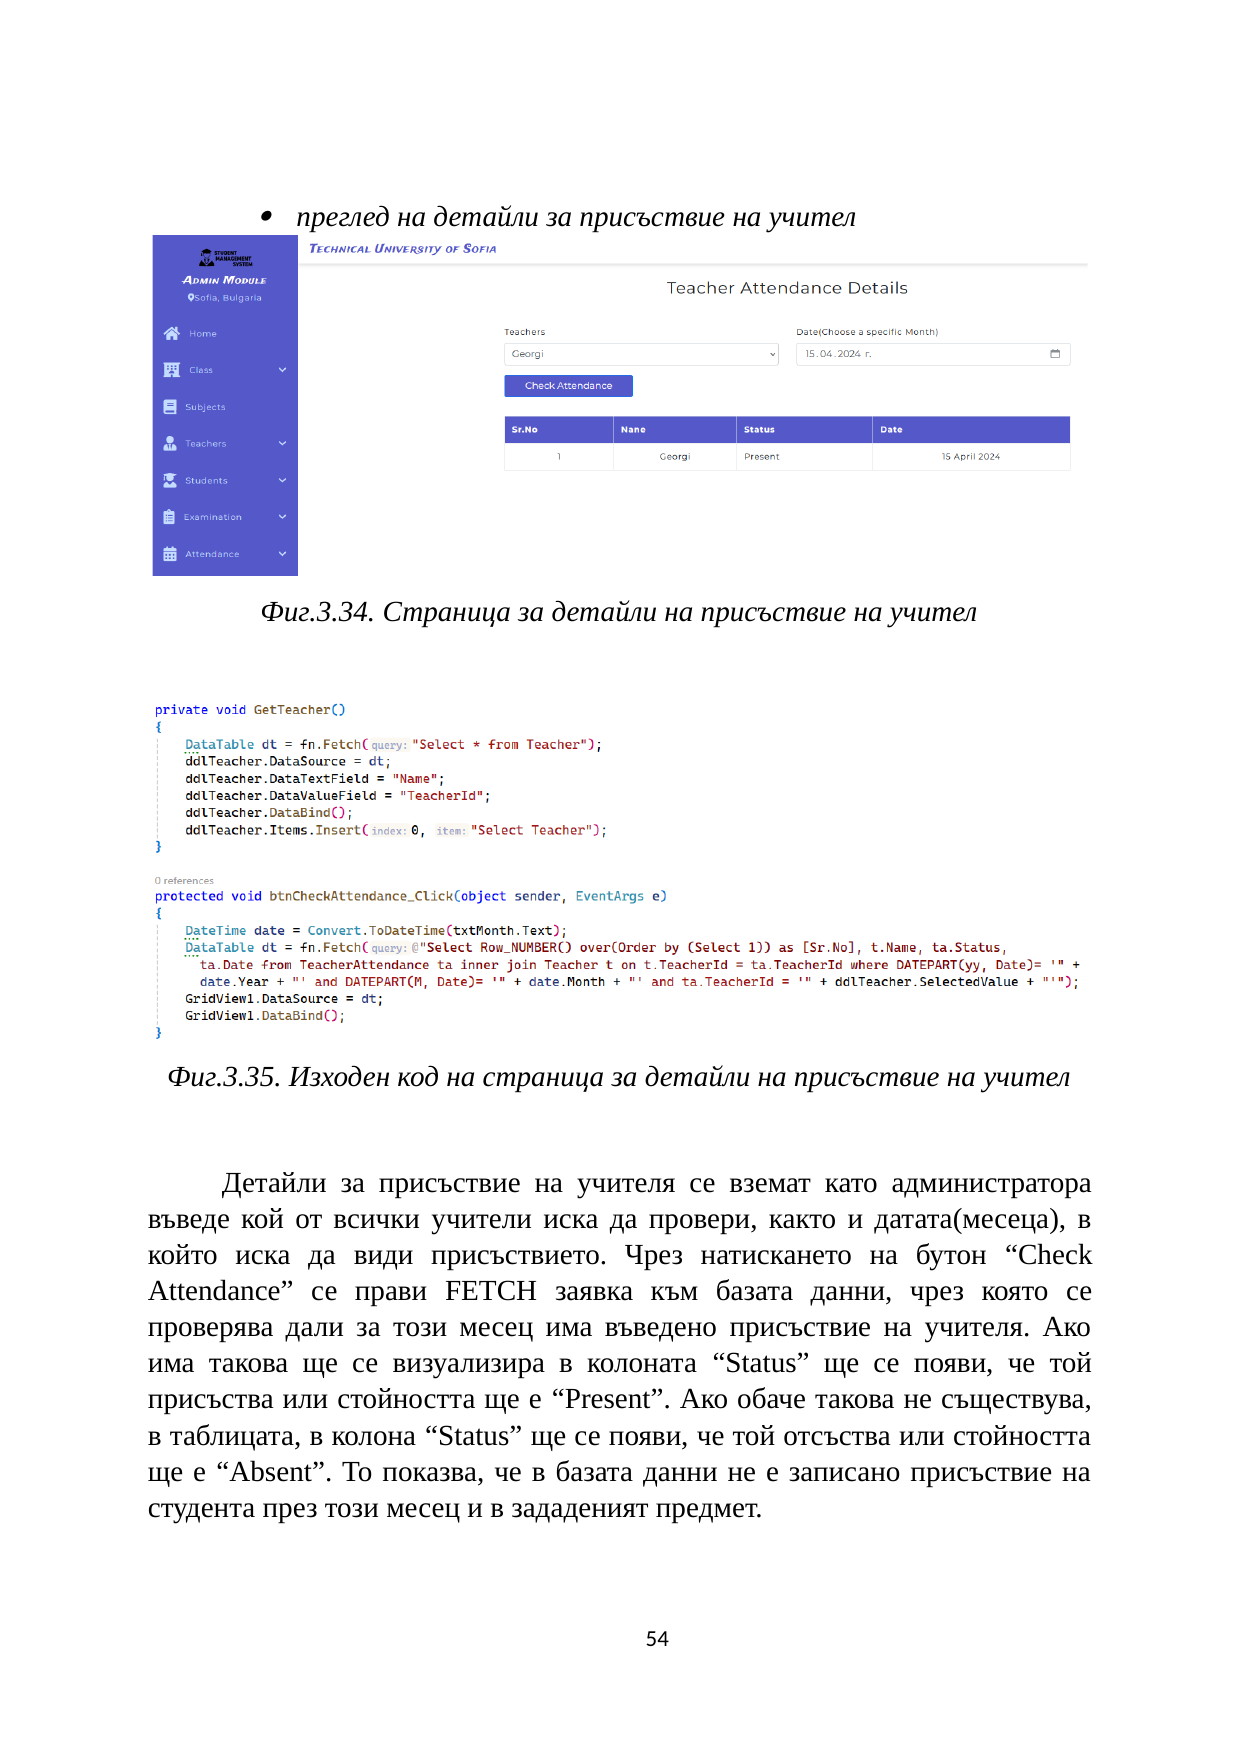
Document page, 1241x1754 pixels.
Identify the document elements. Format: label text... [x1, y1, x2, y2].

text Детайли за присъствие на учителя се вземат като администратора въведе кой от всички учители иска да провери, както и датата(месеца), в който иска да види присъствието. Чрез натискането на бутон “Check Attendance” се прави FETCH заявка към базата данни, чрез която се проверява дали за този месец има въведено присъствие на учителя. Ако има такова ще се визуализира в колоната “Status” ще се появи, че той присъства или стойността ще е “Present”. Ако обаче такова не съществува, в таблицата, в колона “Status” ще се появи, че той отсъства или стойността ще е “Absent”. То показва, че в базата данни не е записано присъствие на студента през този месец и в зададеният предмет. [148, 1165, 1092, 1523]
text Фиг.3.34. Страница за детайли на присъствие на учител [148, 594, 1092, 628]
picture [147, 700, 1093, 1041]
subtitle преглед на детайли за присъствие на учител [259, 199, 1092, 232]
text Фиг.3.35. Изходен код на страница за детайли на присъствие на учител [148, 1059, 1092, 1093]
picture [152, 235, 1088, 576]
